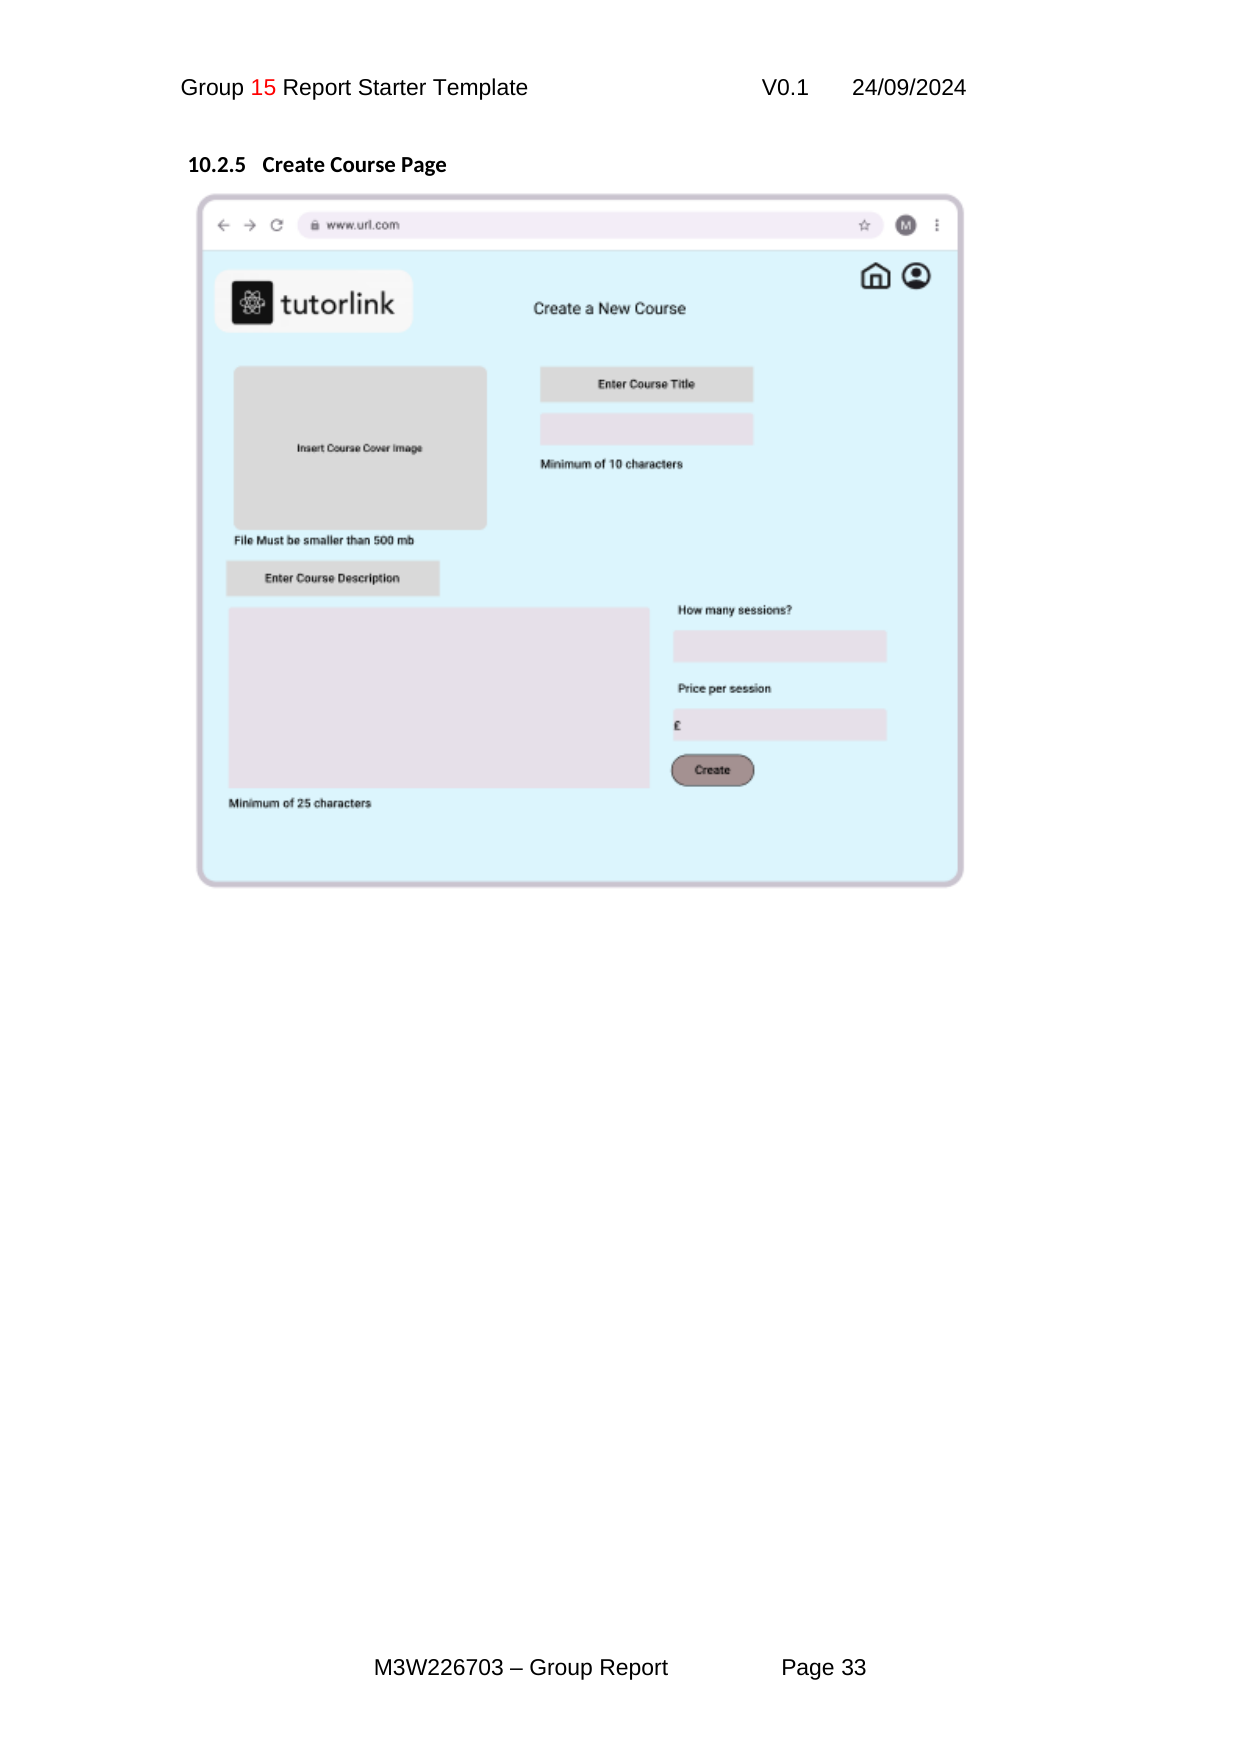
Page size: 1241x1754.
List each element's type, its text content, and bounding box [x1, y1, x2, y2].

picture [187, 186, 972, 898]
subtitle Create Course Page [187, 150, 1053, 178]
